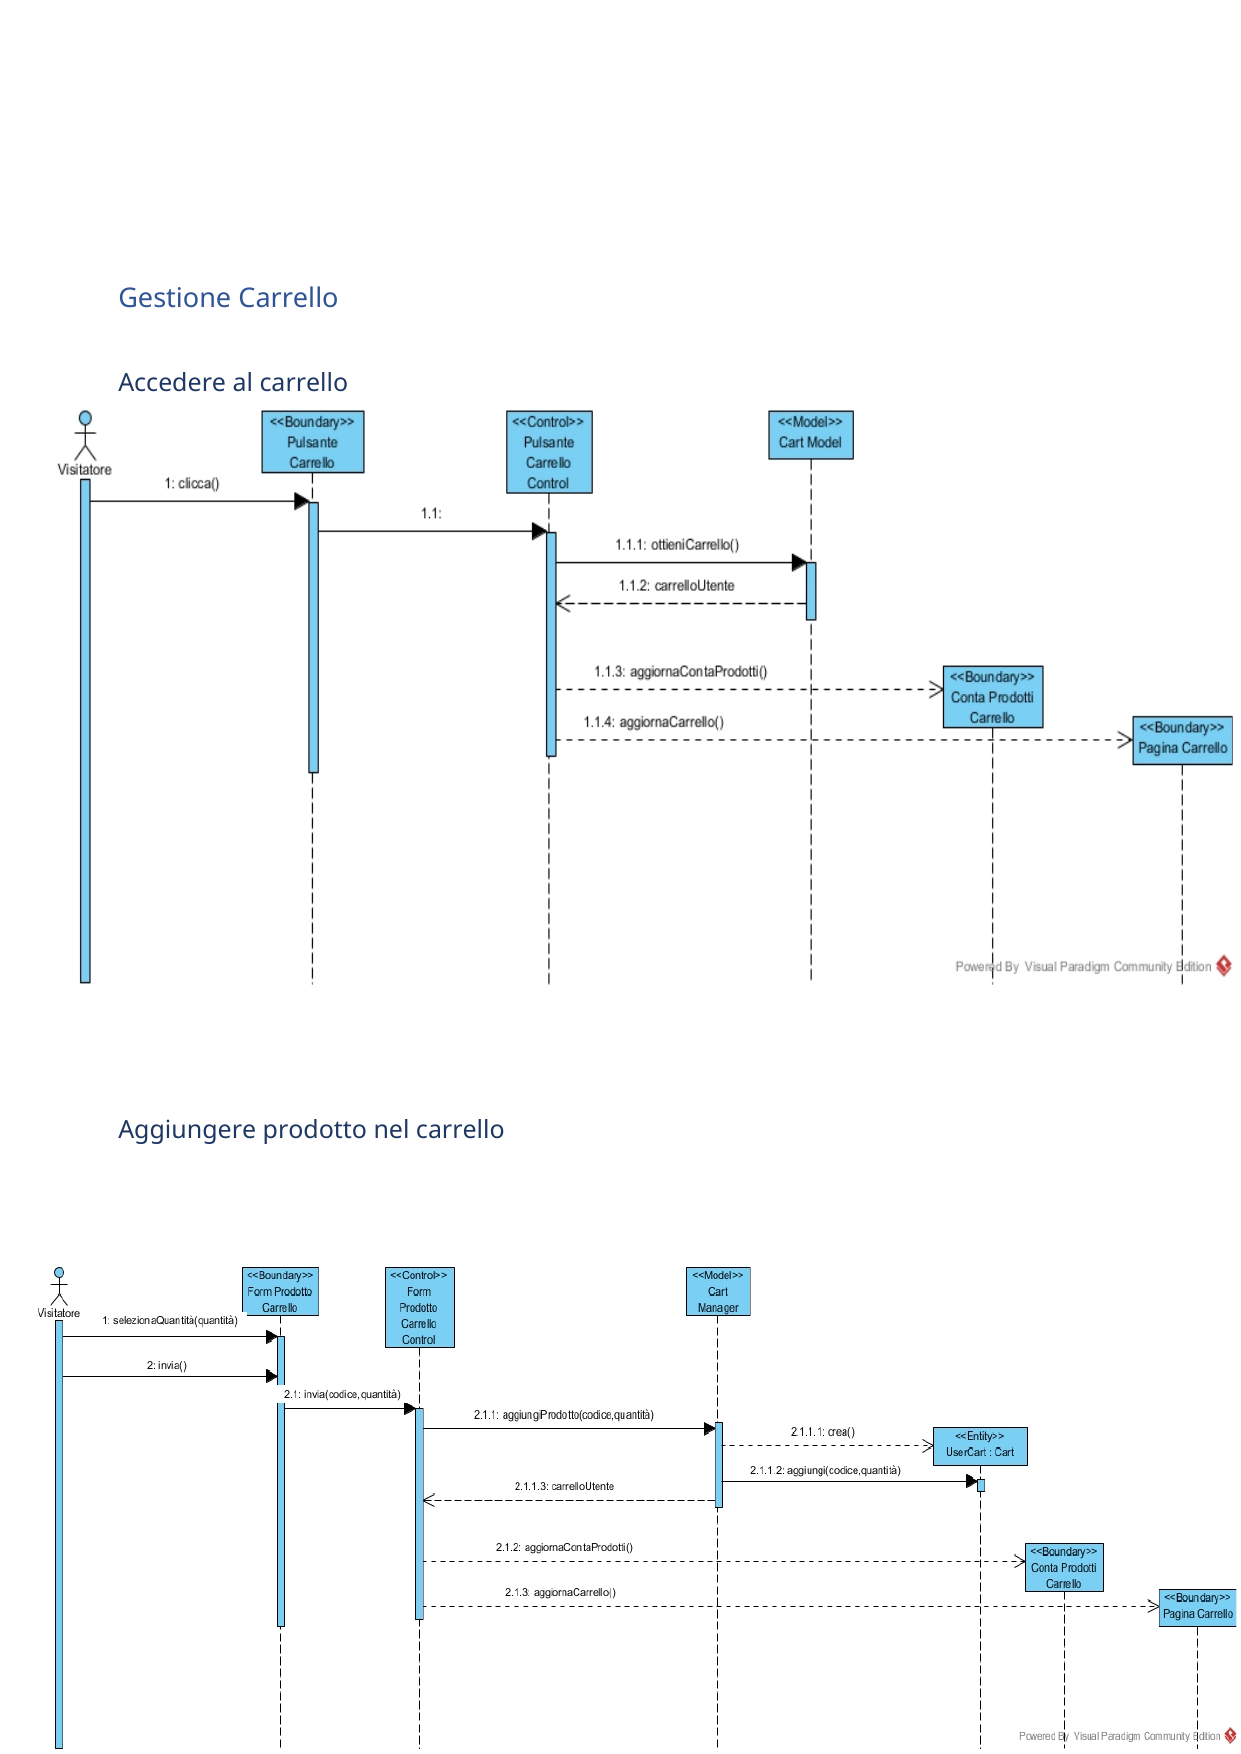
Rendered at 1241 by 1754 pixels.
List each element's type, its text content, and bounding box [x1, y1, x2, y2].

subtitle Aggiungere prodotto nel carrello [118, 1112, 1122, 1146]
subtitle Gestione Carrello [118, 278, 1122, 315]
picture [27, 1265, 1236, 1749]
subtitle Accedere al carrello [118, 365, 1122, 399]
picture [45, 408, 1233, 986]
